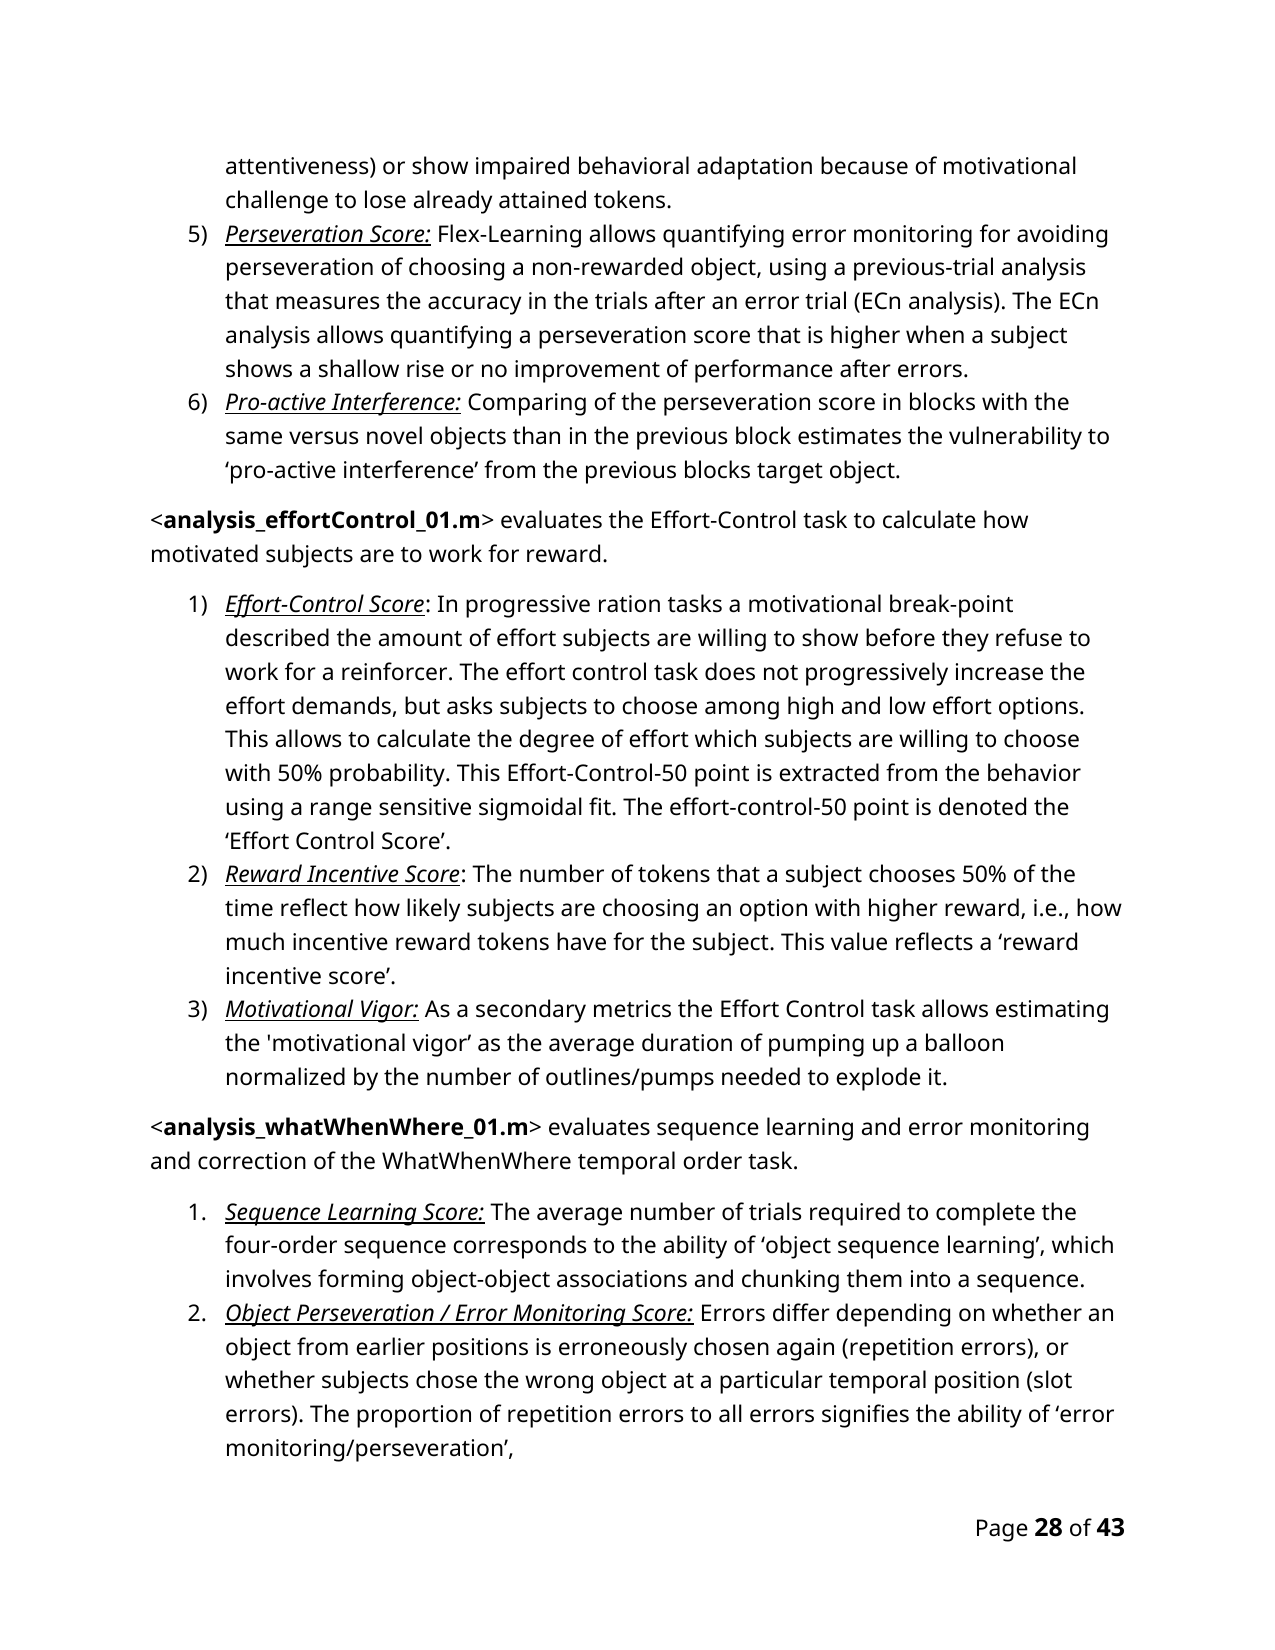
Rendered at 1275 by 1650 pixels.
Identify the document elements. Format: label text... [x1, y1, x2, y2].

list Reward Incentive Score: The number of tokens that a subject chooses 50% of the time reflect how likely subjects are choosing an option with higher reward, i.e., how much incentive reward tokens have for the subject. This value reflects a ‘reward incentive score’. [187, 858, 1125, 991]
list Object Perseveration / Error Monitoring Score: Errors differ depending on whether an object from earlier positions is erroneously chosen again (repetition errors), or whether subjects chose the wrong object at a particular temporal position (slot errors). The proportion of repetition errors to all errors signifies the ability of ‘error monitoring/perseveration’, [187, 1297, 1125, 1463]
text <analysis_effortControl_01.m> evaluates the Effort-Control task to calculate how motivated subjects are to work for reward. [150, 504, 1125, 569]
list Pro-active Interference: Comparing of the perseveration score in blocks with the same versus novel objects than in the previous block estimates the vulnerability to ‘pro-active interference’ from the previous blocks target object. [187, 386, 1125, 485]
list Perseveration Score: Flex-Learning allows quantifying error monitoring for avoiding perseveration of choosing a non-rewarded object, using a previous-trial analysis that measures the accuracy in the trials after an error trial (ECn analysis). The ECn analysis allows quantifying a perseveration score that is higher when a subject shows a shallow rise or no improvement of performance after errors. [187, 217, 1125, 384]
text <analysis_whatWhenWhere_01.m> evaluates sequence learning and error monitoring and correction of the WhatWhenWhere temporal order task. [150, 1111, 1125, 1176]
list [187, 150, 1125, 215]
list Effort-Control Score: In progressive ration tasks a motivational break-point described the amount of effort subjects are willing to show before they refuse to work for a reinforcer. The effort control task does not progressively increase the effort demands, but asks subjects to choose among high and low effort options. This allows to calculate the degree of effort which subjects are willing to choose with 50% probability. This Effort-Control-50 point is extracted from the behavior using a range sensitive sigmoidal fit. The effort-control-50 point is denoted the ‘Effort Control Score’. [187, 588, 1125, 856]
list Motivational Vigor: As a secondary metrics the Effort Control task allows estimating the 'motivational vigor’ as the average duration of pumping up a balloon normalized by the number of outlines/pumps needed to explode it. [187, 993, 1125, 1092]
list Sequence Learning Score: The average number of trials required to complete the four-order sequence corresponds to the ability of ‘object sequence learning’, which involves forming object-object associations and chunking them into a sequence. [187, 1195, 1125, 1294]
